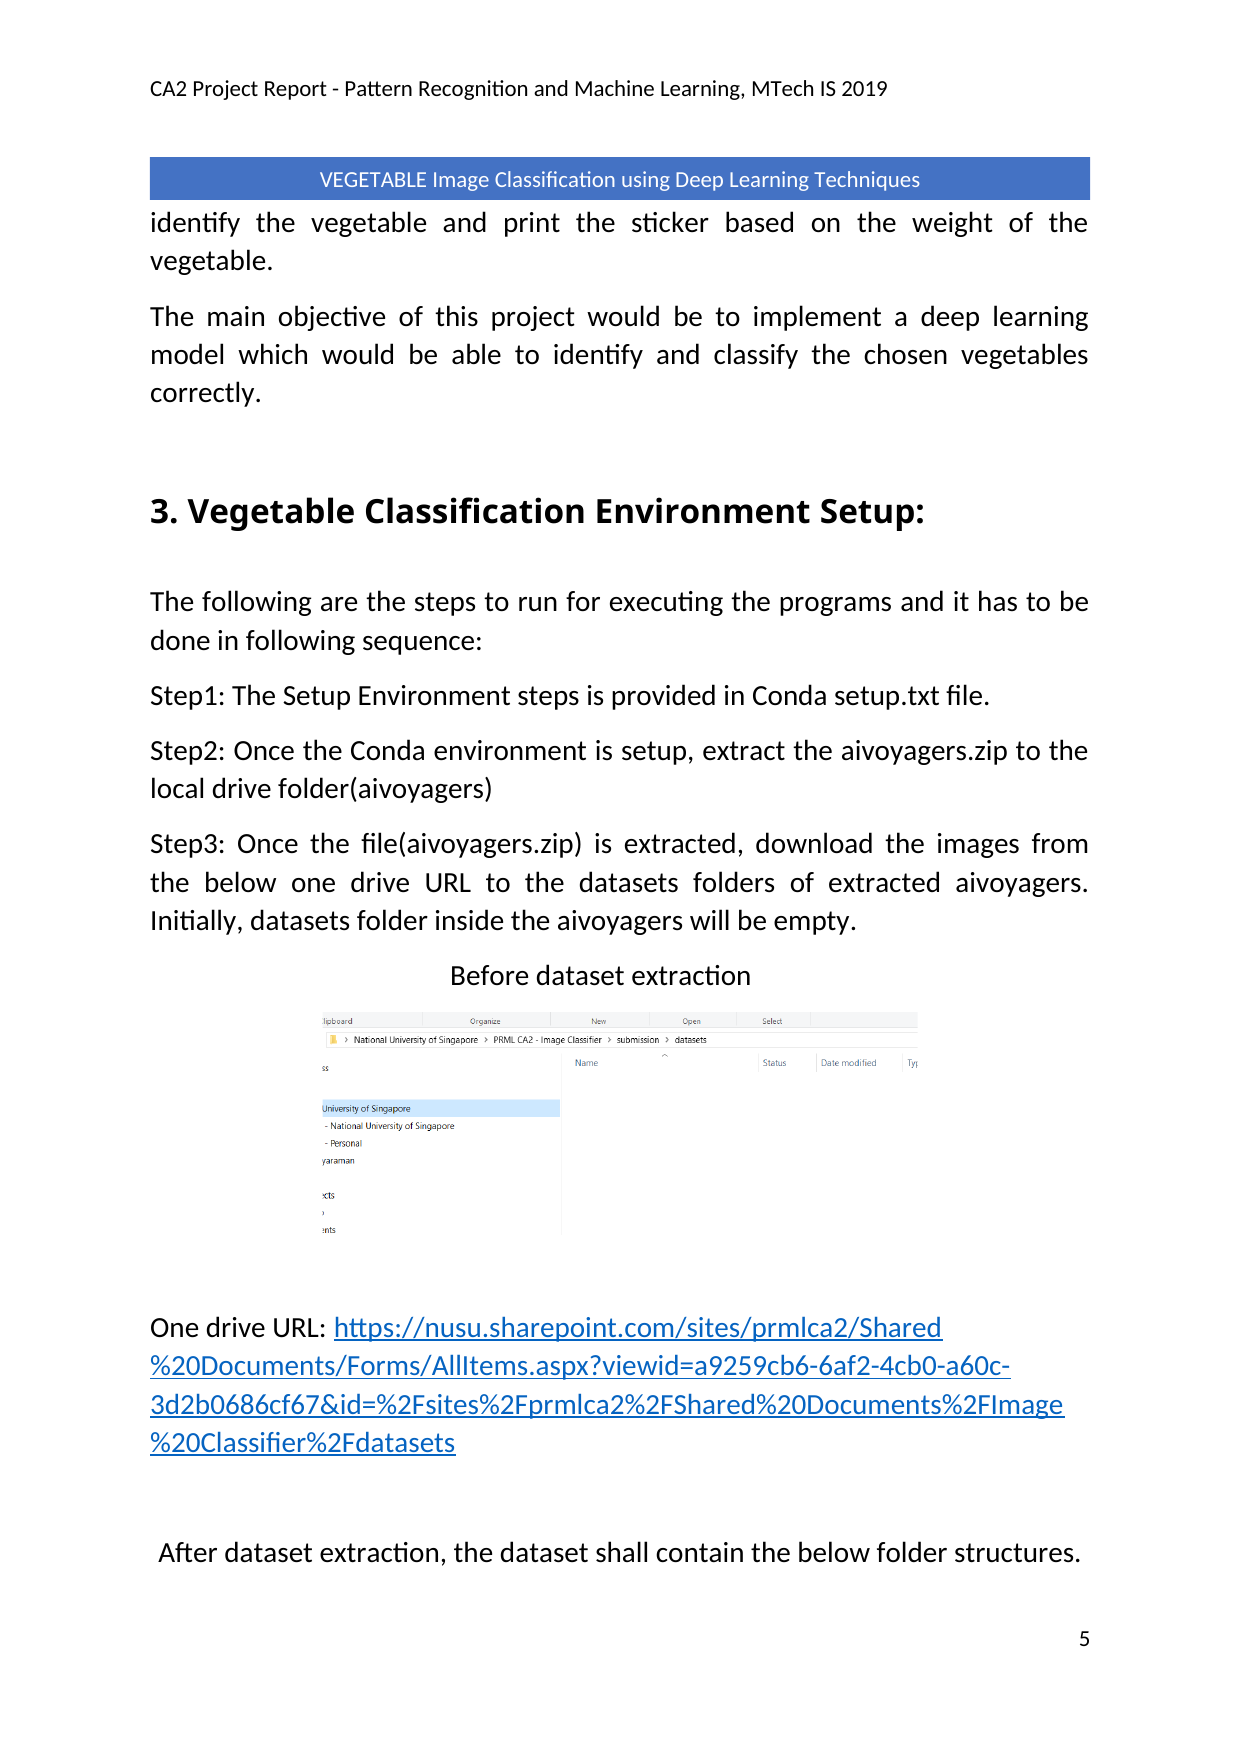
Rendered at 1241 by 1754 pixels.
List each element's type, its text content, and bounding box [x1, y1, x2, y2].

text Before dataset extraction [150, 957, 1090, 993]
picture [322, 1012, 918, 1235]
text The following are the steps to run for executing the programs and it has to be done in following sequence: [150, 583, 1090, 657]
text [150, 200, 1090, 278]
text Step1: The Setup Environment steps is provided in Conda setup.txt file. [150, 677, 1090, 712]
text The main objective of this project would be to implement a deep learning model which would be able to identify and classify the chosen vegetables correctly. [150, 298, 1090, 410]
subtitle Vegetable Classification Environment Setup: [150, 487, 1090, 533]
text Step3: Once the file(aivoyagers.zip) is extracted, download the images from the below one drive URL to the datasets folders of extracted aivoyagers. Initially, datasets folder inside the aivoyagers will be empty. [150, 826, 1090, 938]
text One drive URL: https://nusu.sharepoint.com/sites/prmlca2/Shared%20Documents/Forms/AllItems.aspx?viewid=a9259cb6-6af2-4cb0-a60c-3d2b0686cf67&id=%2Fsites%2Fprmlca2%2FShared%20Documents%2FImage%20Classifier%2Fdatasets [150, 1309, 1090, 1460]
text After dataset extraction, the dataset shall contain the below folder structures. [150, 1534, 1090, 1570]
text Step2: Once the Conda environment is setup, extract the aivoyagers.zip to the local drive folder(aivoyagers) [150, 732, 1090, 806]
